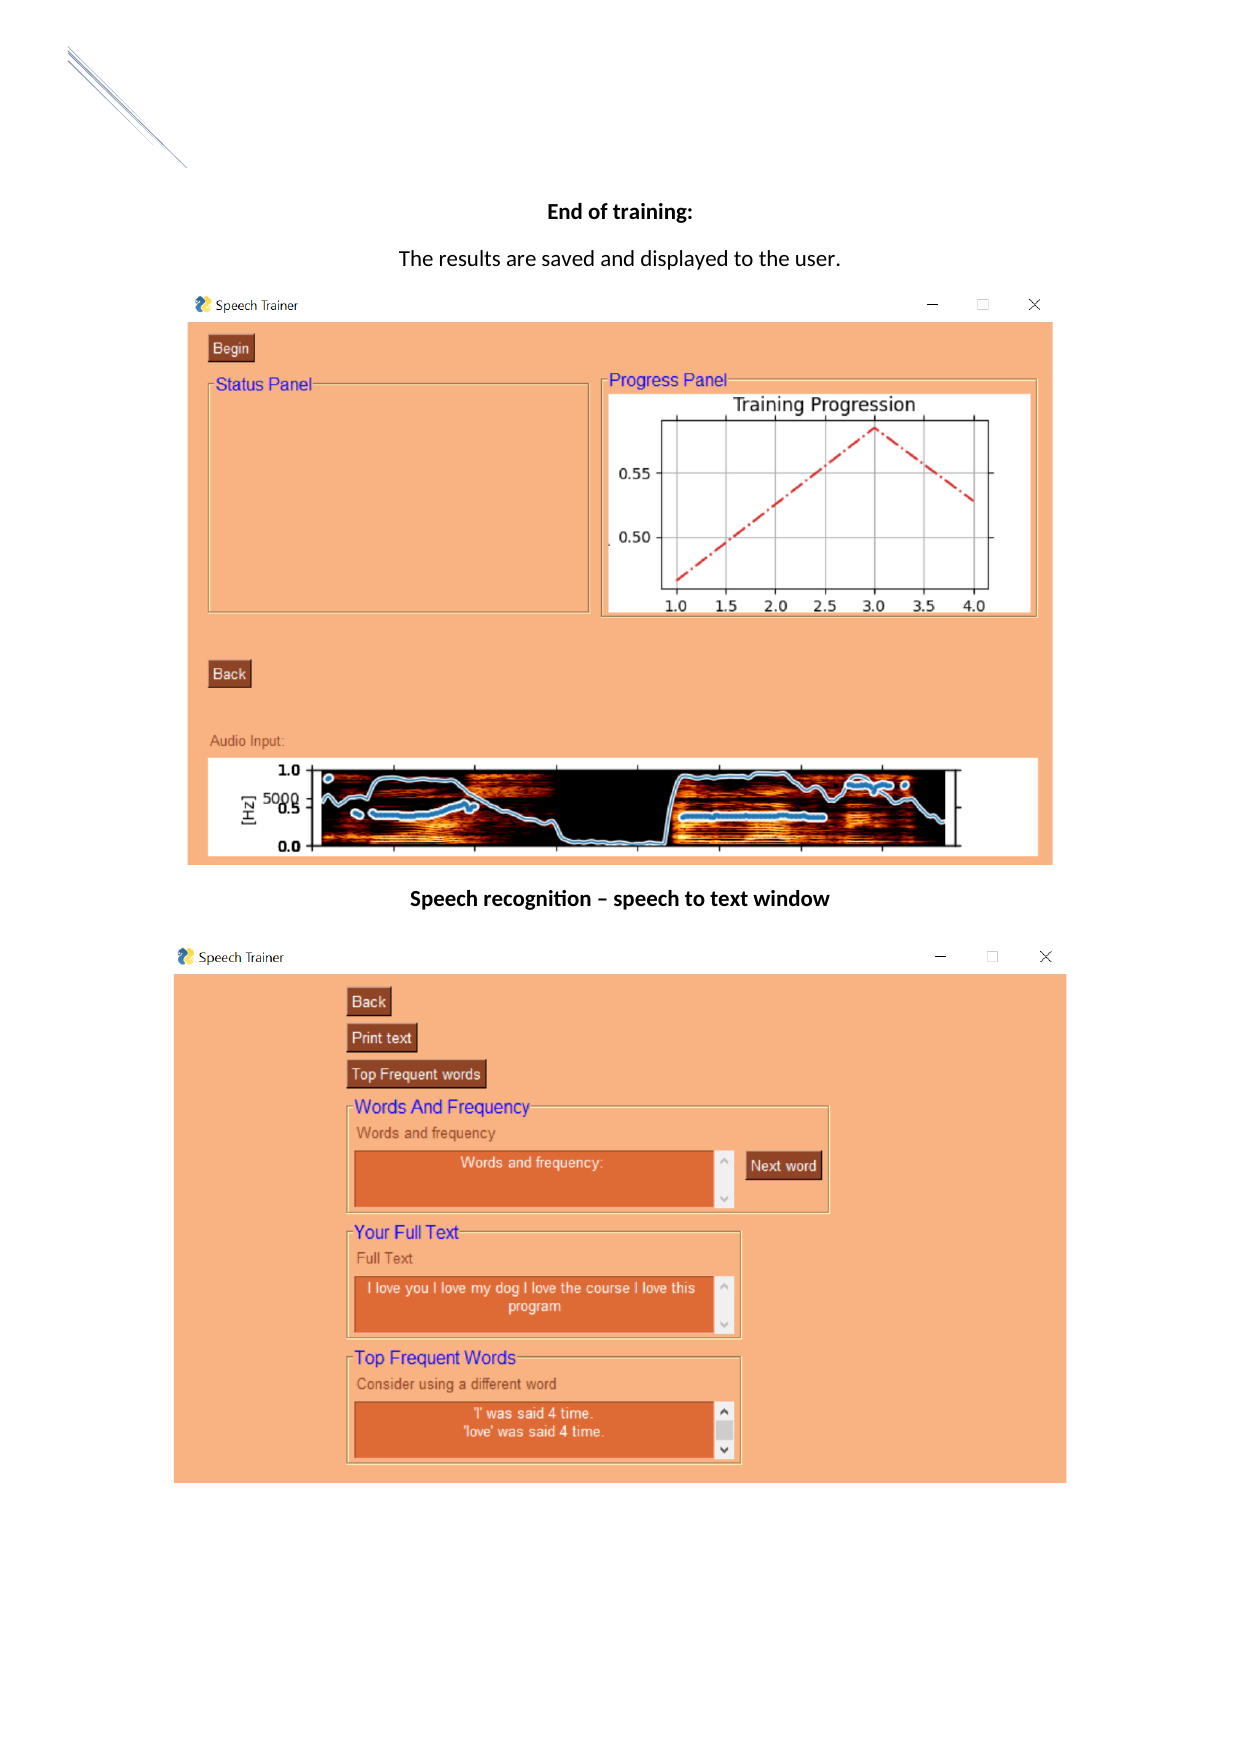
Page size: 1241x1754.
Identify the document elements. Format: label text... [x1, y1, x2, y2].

picture [173, 940, 1067, 1483]
text Speech recognition – speech to text window [187, 884, 1053, 912]
text End of training: [187, 197, 1053, 225]
picture [187, 290, 1053, 865]
text The results are saved and displayed to the user. [187, 244, 1053, 272]
